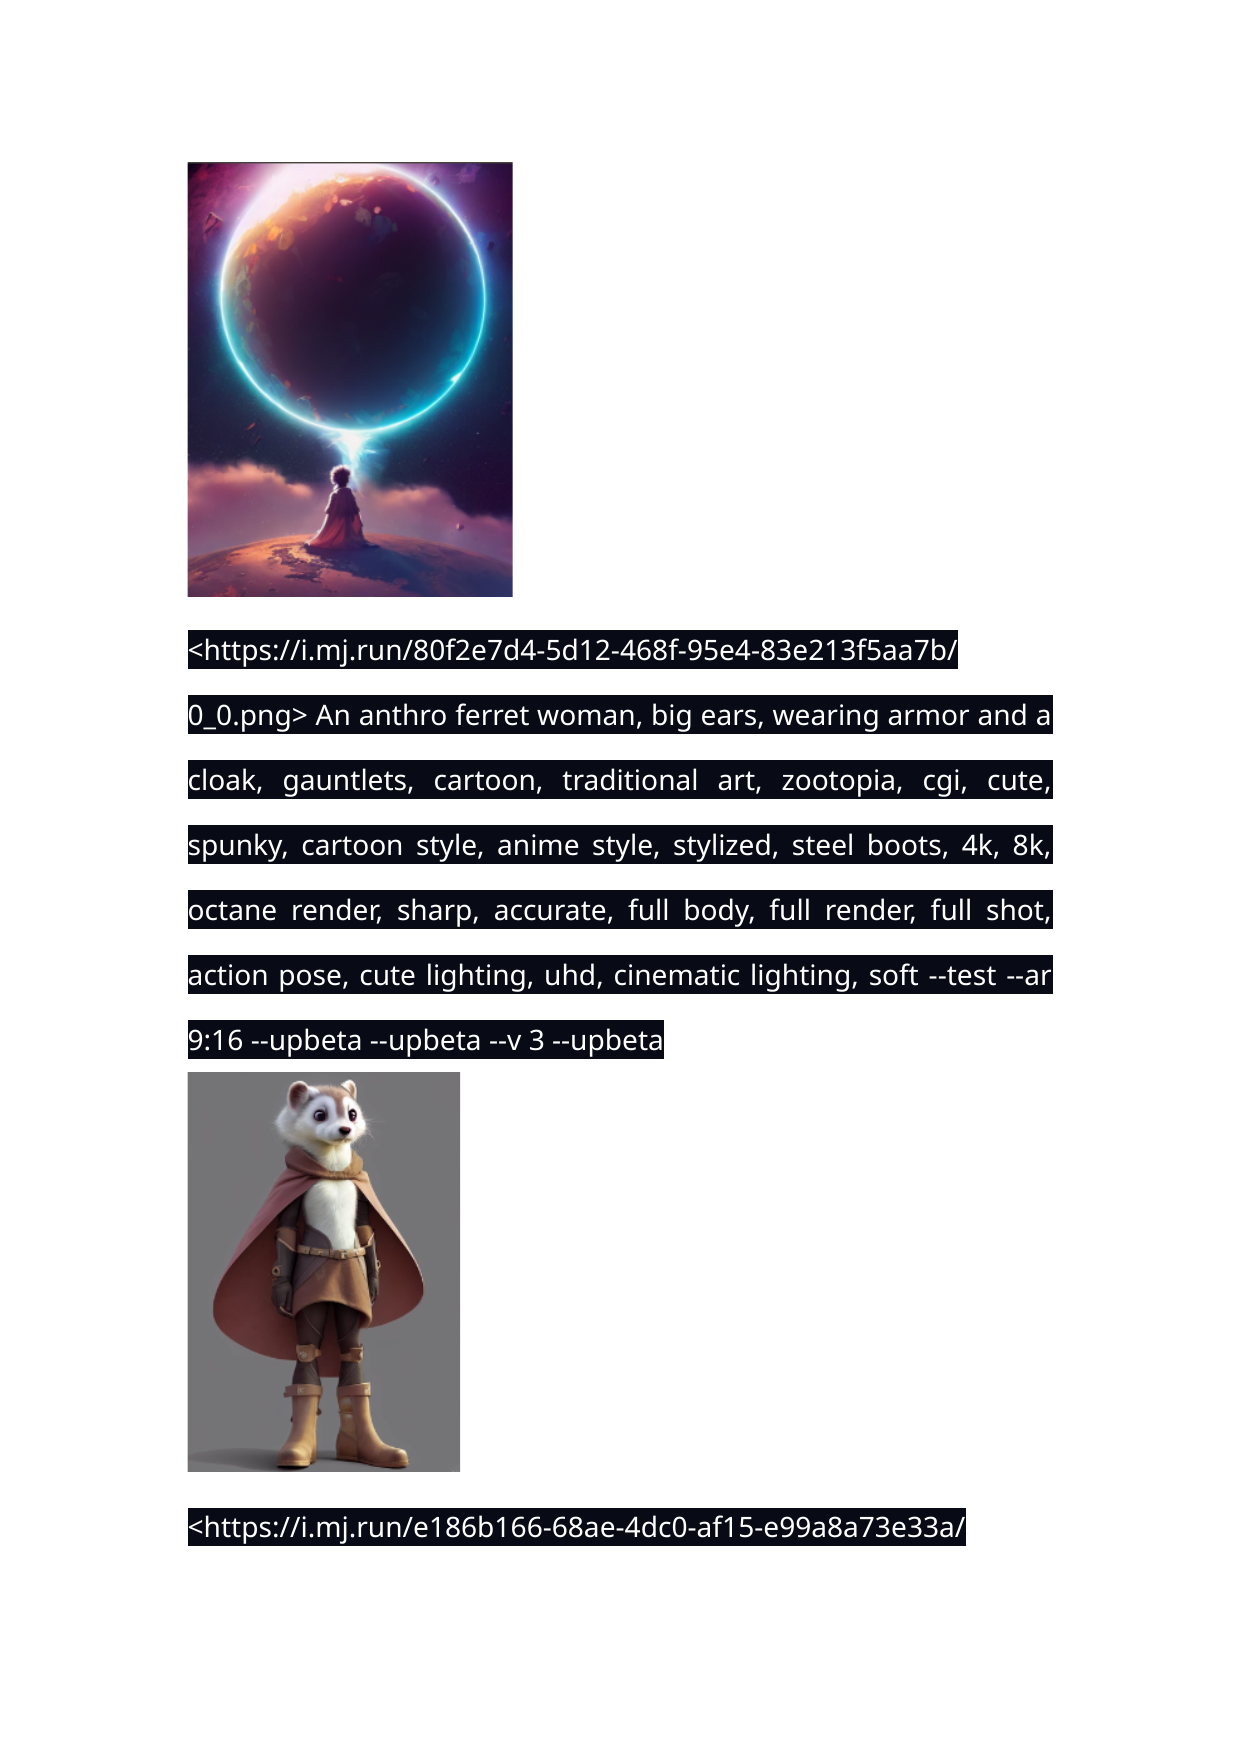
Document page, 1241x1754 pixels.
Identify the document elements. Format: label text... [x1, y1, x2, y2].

text <https://i.mj.run/80f2e7d4-5d12-468f-95e4-83e213f5aa7b/0_0.png> An anthro ferret woman, big ears, wearing armor and a cloak, gauntlets, cartoon, traditional art, zootopia, cgi, cute, spunky, cartoon style, anime style, stylized, steel boots, 4k, 8k, octane render, sharp, accurate, full body, full render, full shot, action pose, cute lighting, uhd, cinematic lighting, soft --test --ar 9:16 --upbeta --upbeta --v 3 --upbeta [187, 617, 1053, 1072]
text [187, 1494, 1053, 1559]
picture [187, 162, 513, 597]
picture [187, 1072, 461, 1472]
